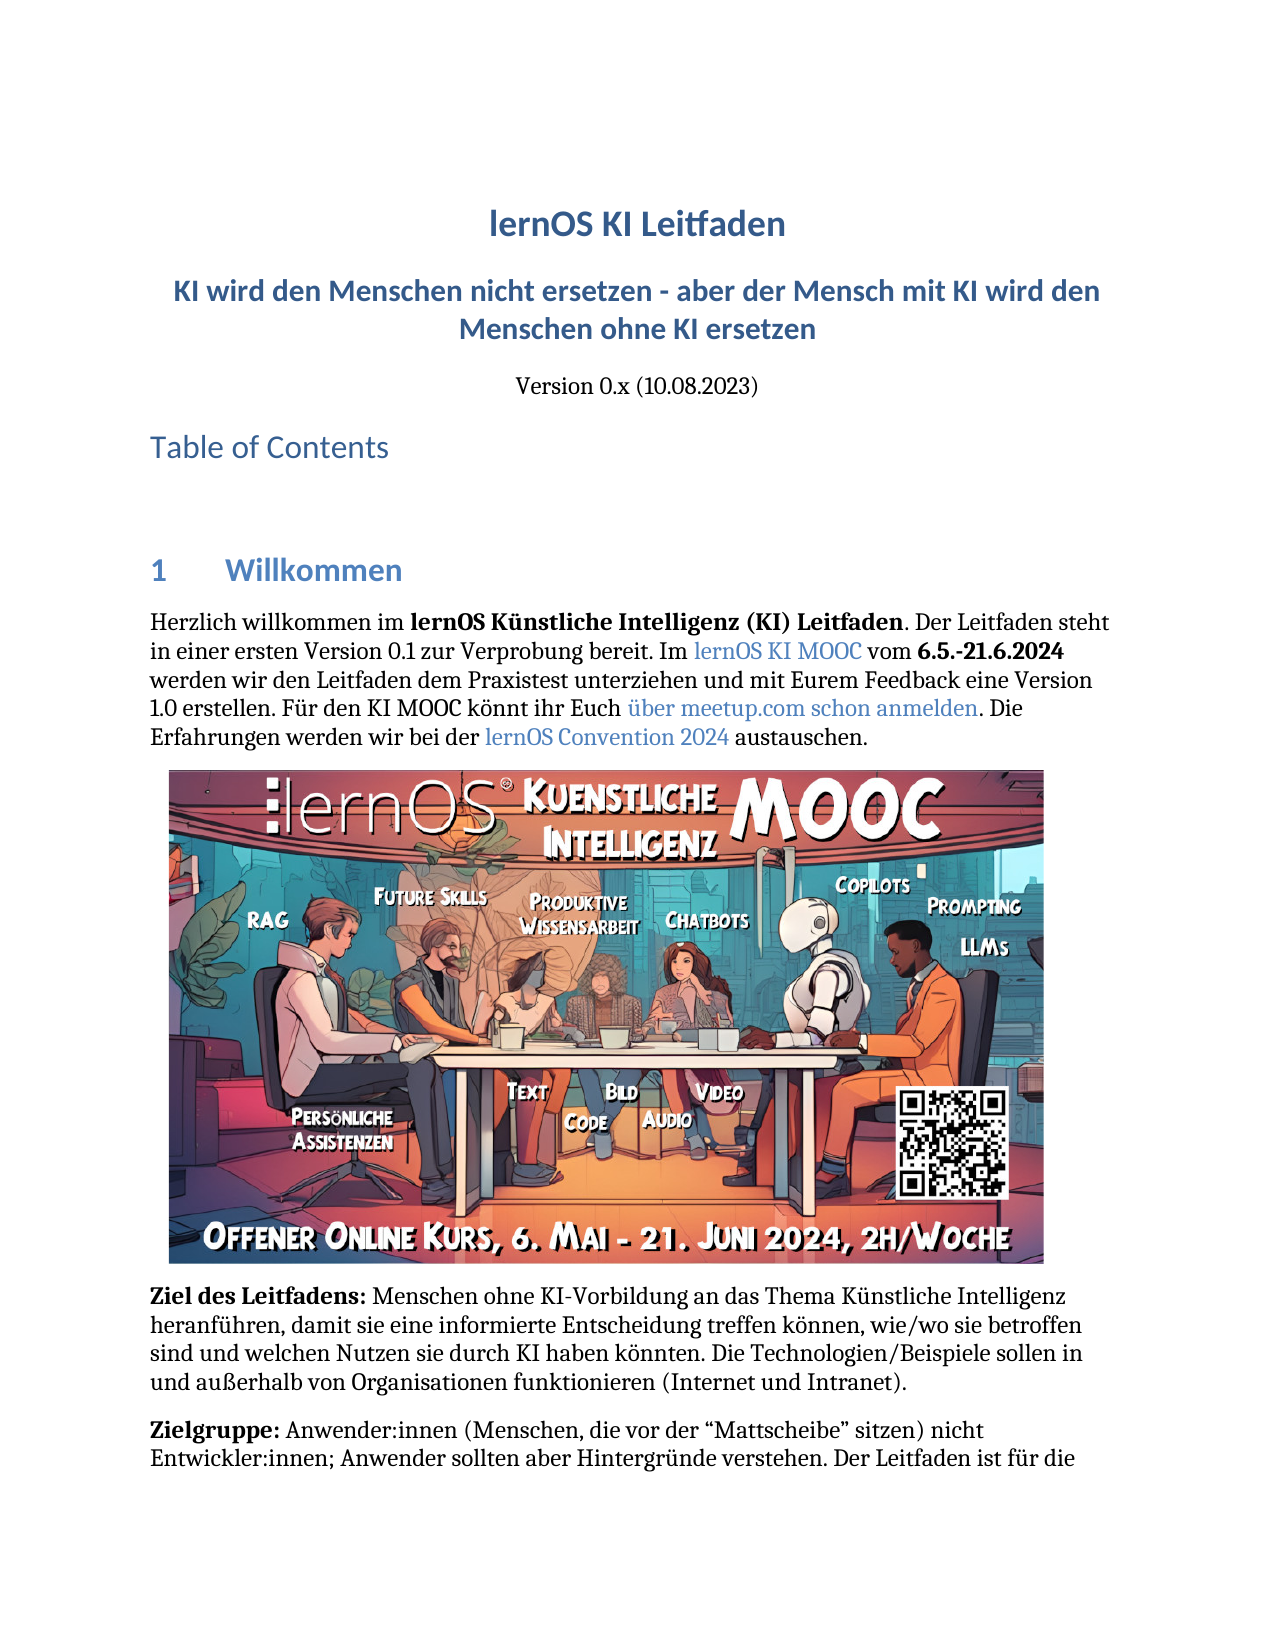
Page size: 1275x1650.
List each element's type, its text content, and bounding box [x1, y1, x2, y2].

subtitle KI wird den Menschen nicht ersetzen - aber der Mensch mit KI wird den Menschen ohne KI ersetzen [150, 271, 1125, 347]
text Ziel des Leitfadens: Menschen ohne KI-Vorbildung an das Thema Künstliche Intelligenz heranführen, damit sie eine informierte Entscheidung treffen können, wie/wo sie betroffen sind und welchen Nutzen sie durch KI haben könnten. Die Technologien/Beispiele sollen in und außerhalb von Organisationen funktionieren (Internet und Intranet). [150, 1282, 1125, 1397]
subtitle 1 Willkommen [150, 548, 1125, 589]
text Herzlich willkommen im lernOS Künstliche Intelligenz (KI) Leitfaden. Der Leitfaden steht in einer ersten Version 0.1 zur Verprobung bereit. Im lernOS KI MOOC vom 6.5.-21.6.2024 werden wir den Leitfaden dem Praxistest unterziehen und mit Eurem Feedback eine Version 1.0 erstellen. Für den KI MOOC könnt ihr Euch über meetup.com schon anmelden. Die Erfahrungen werden wir bei der lernOS Convention 2024 austauschen. [150, 608, 1125, 752]
title lernOS KI Leitfaden [150, 200, 1125, 246]
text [150, 1416, 1125, 1473]
text Version 0.x (10.08.2023) [150, 372, 1125, 401]
picture [168, 770, 1044, 1264]
